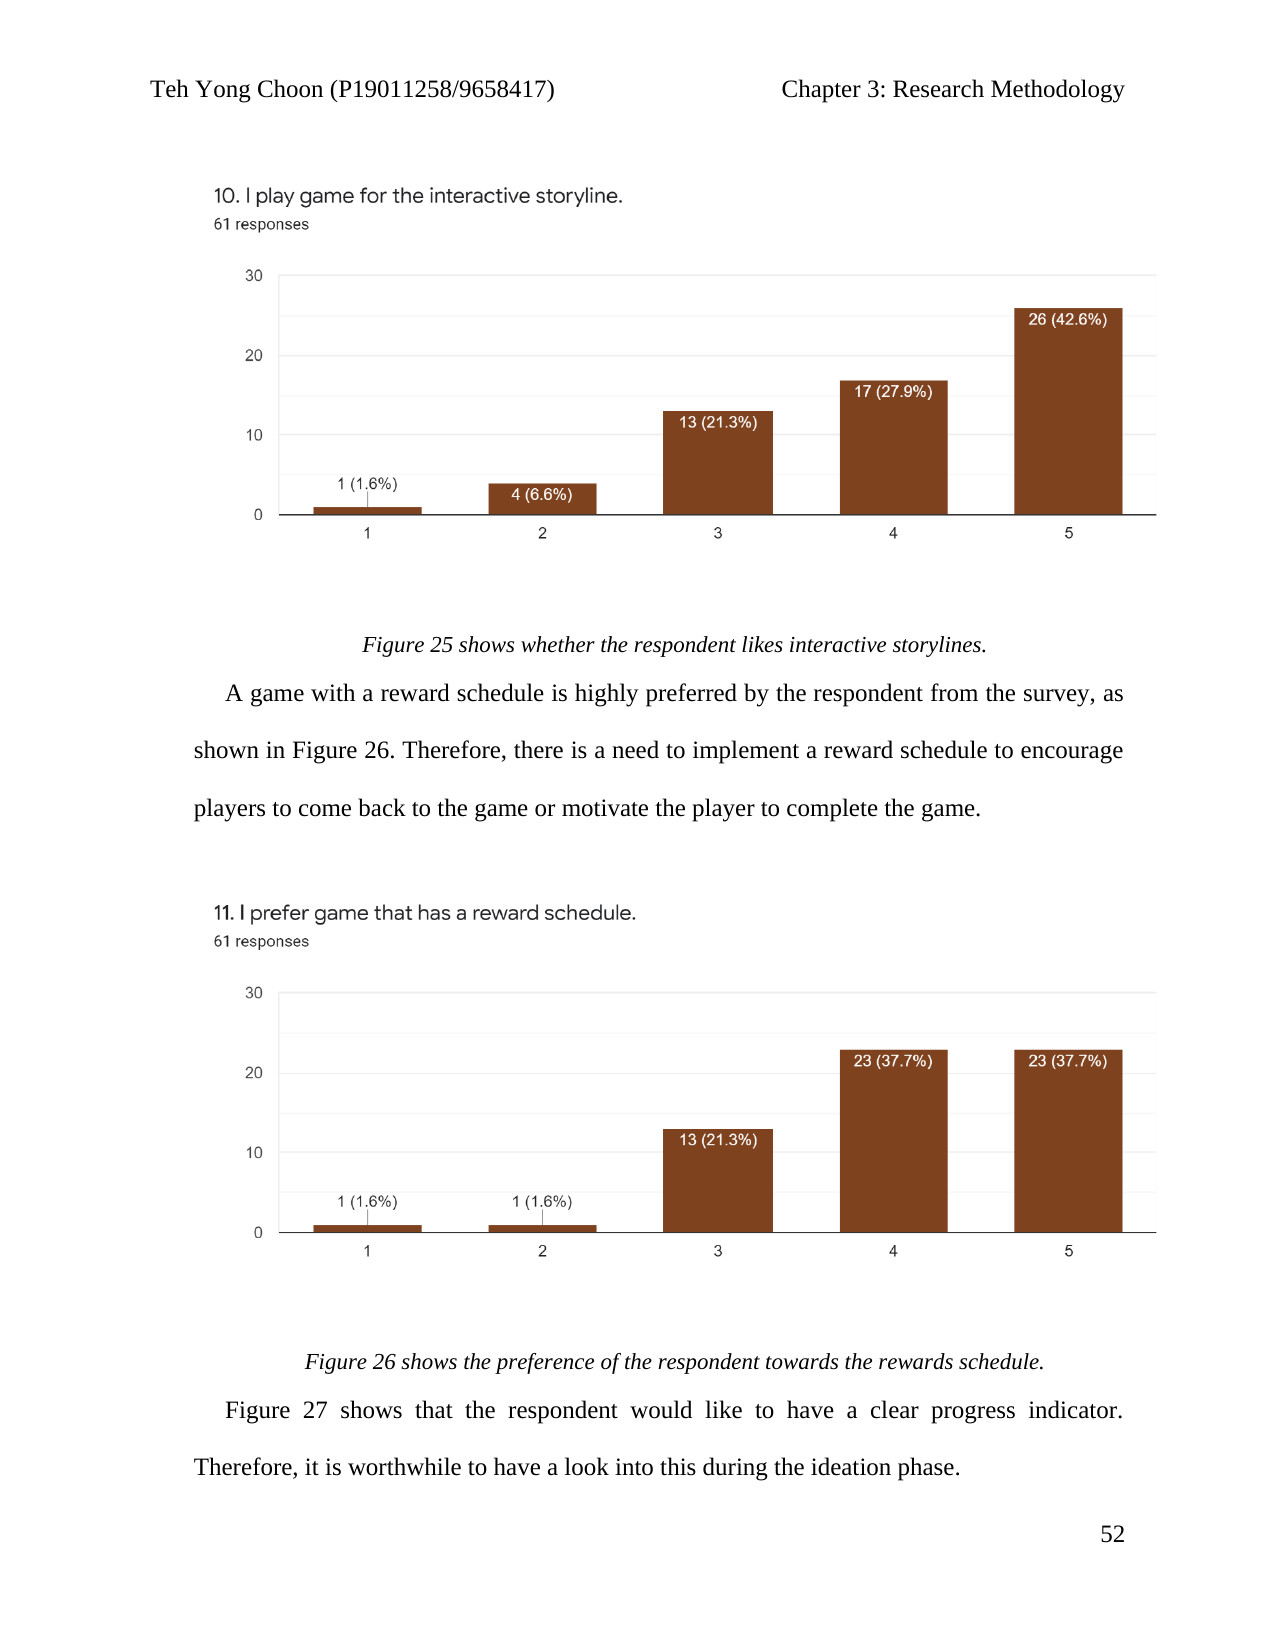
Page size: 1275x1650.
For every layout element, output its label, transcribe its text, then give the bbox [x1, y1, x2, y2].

text Figure 25 shows whether the respondent likes interactive storylines. [194, 631, 1125, 657]
picture [181, 150, 1157, 614]
picture [181, 867, 1157, 1332]
text Figure 26 shows the preference of the respondent towards the rewards schedule. [194, 1348, 1125, 1374]
text A game with a reward schedule is highly preferred by the respondent from the survey, as shown in Figure 26. Therefore, there is a need to implement a reward schedule to encourage players to come back to the game or motivate the player to complete the game. [194, 678, 1125, 822]
text Figure 27 shows that the respondent would like to have a clear progress indicator. Therefore, it is worthwhile to have a look into this during the ideation phase. [194, 1395, 1125, 1481]
